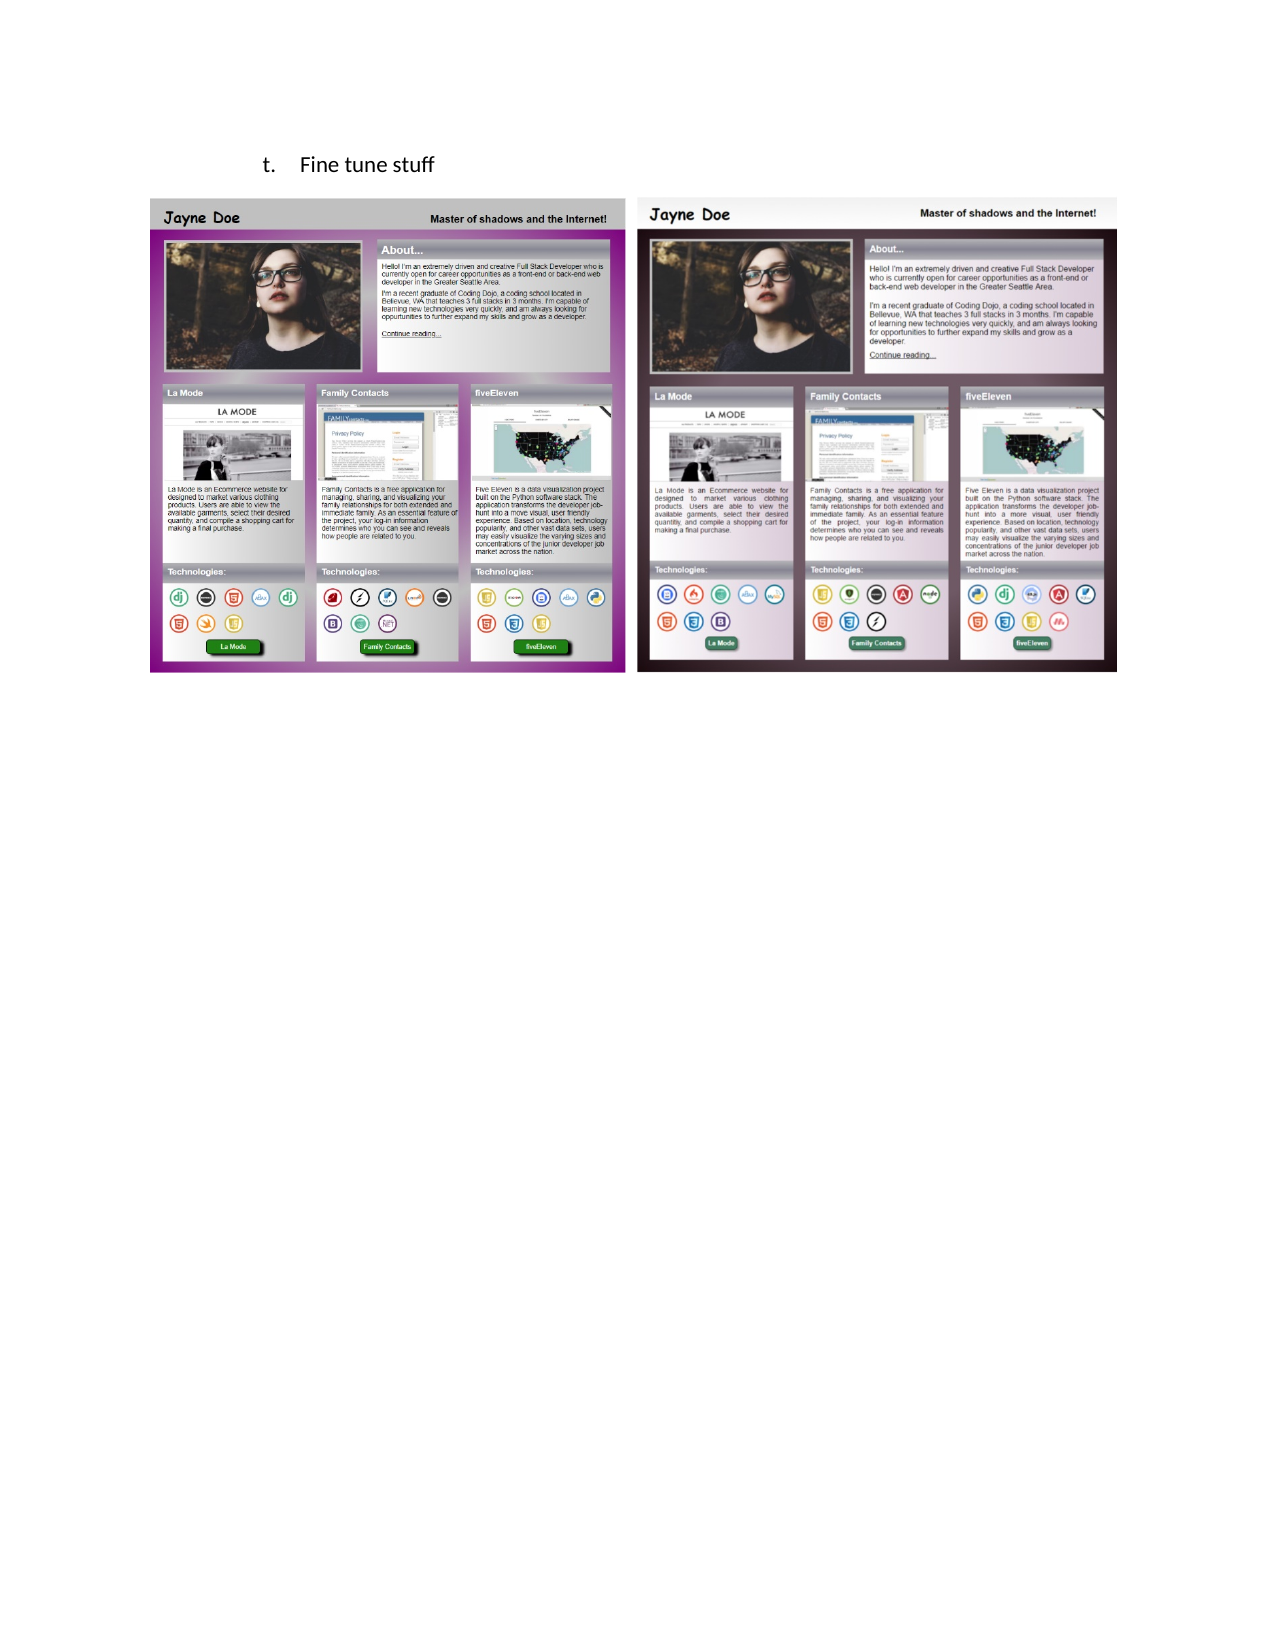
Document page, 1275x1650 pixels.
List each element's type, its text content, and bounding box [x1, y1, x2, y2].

list Fine tune stuff [262, 150, 1125, 178]
picture [636, 196, 1118, 673]
picture [150, 197, 626, 673]
